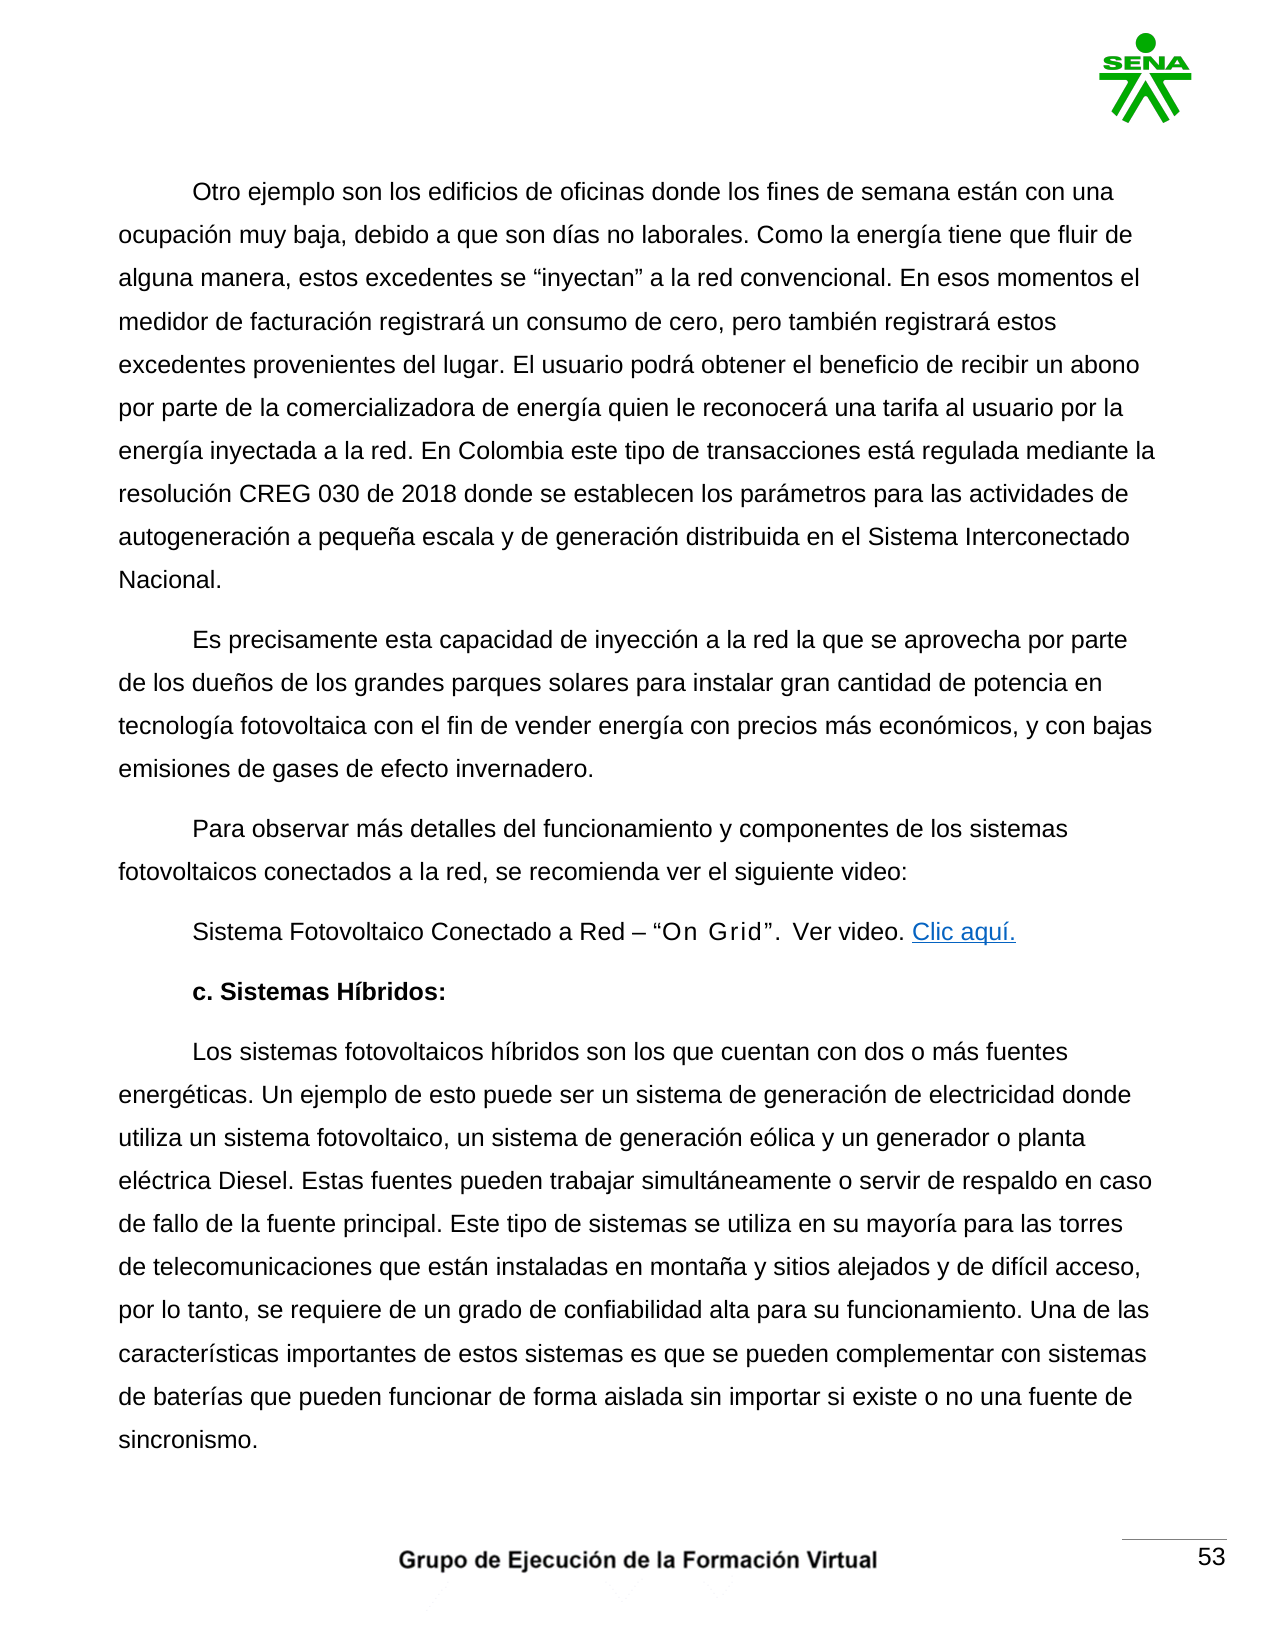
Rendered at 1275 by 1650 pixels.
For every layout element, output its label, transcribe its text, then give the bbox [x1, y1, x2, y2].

picture [1099, 33, 1192, 123]
text c. Sistemas Híbridos: [118, 977, 1157, 1006]
text Sistema Fotovoltaico Conectado a Red – “On Grid”. Ver video. Clic aquí. [118, 917, 1157, 946]
picture [0, 1500, 1275, 1611]
text Es precisamente esta capacidad de inyección a la red la que se aprovecha por parte de los dueños de los grandes parques solares para instalar gran cantidad de potencia en tecnología fotovoltaica con el fin de vender energía con precios más económicos, y con bajas emisiones de gases de efecto invernadero. [118, 625, 1157, 783]
text Para observar más detalles del funcionamiento y componentes de los sistemas fotovoltaicos conectados a la red, se recomienda ver el siguiente video: [118, 814, 1157, 886]
text Otro ejemplo son los edificios de oficinas donde los fines de semana están con una ocupación muy baja, debido a que son días no laborales. Como la energía tiene que fluir de alguna manera, estos excedentes se “inyectan” a la red convencional. En esos momentos el medidor de facturación registrará un consumo de cero, pero también registrará estos excedentes provenientes del lugar. El usuario podrá obtener el beneficio de recibir un abono por parte de la comercializadora de energía quien le reconocerá una tarifa al usuario por la energía inyectada a la red. En Colombia este tipo de transacciones está regulada mediante la resolución CREG 030 de 2018 donde se establecen los parámetros para las actividades de autogeneración a pequeña escala y de generación distribuida en el Sistema Interconectado Nacional. [118, 177, 1157, 594]
text Los sistemas fotovoltaicos híbridos son los que cuentan con dos o más fuentes energéticas. Un ejemplo de esto puede ser un sistema de generación de electricidad donde utiliza un sistema fotovoltaico, un sistema de generación eólica y un generador o planta eléctrica Diesel. Estas fuentes pueden trabajar simultáneamente o servir de respaldo en caso de fallo de la fuente principal. Este tipo de sistemas se utiliza en su mayoría para las torres de telecomunicaciones que están instaladas en montaña y sitios alejados y de difícil acceso, por lo tanto, se requiere de un grado de confiabilidad alta para su funcionamiento. Una de las características importantes de estos sistemas es que se pueden complementar con sistemas de baterías que pueden funcionar de forma aislada sin importar si existe o no una fuente de sincronismo. [118, 1037, 1157, 1454]
